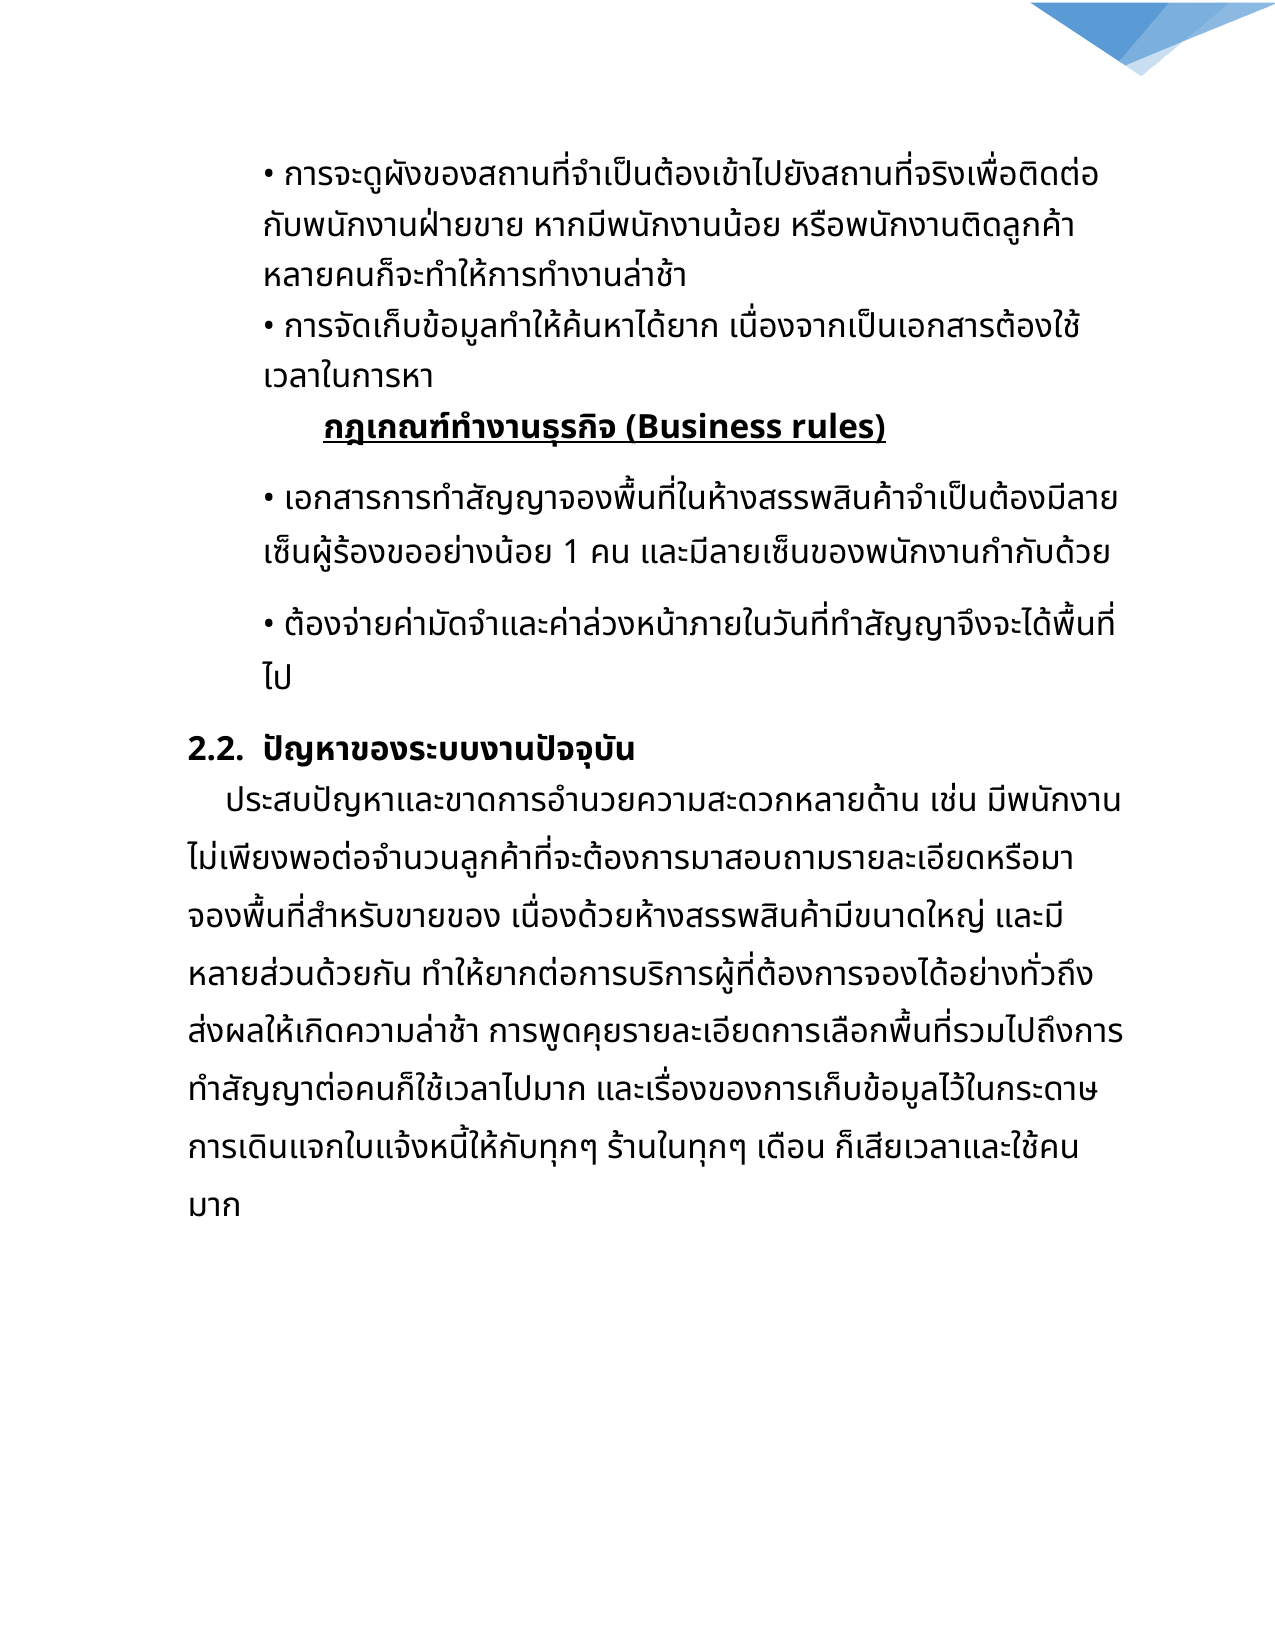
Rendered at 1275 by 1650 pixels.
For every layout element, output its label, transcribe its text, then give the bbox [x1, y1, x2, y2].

text • การจัดเก็บข้อมูลทำให้ค้นหาได้ยาก เนื่องจากเป็นเอกสารต้องใช้เวลาในการหา [262, 301, 1125, 402]
list ประสบปัญหาและขาดการอำนวยความสะดวกหลายด้าน เช่น มีพนักงานไม่เพียงพอต่อจำนวนลูกค้าที่จะต้องการมาสอบถามรายละเอียดหรือมาจองพื้นที่สำหรับขายของ เนื่องด้วยห้างสรรพสินค้ามีขนาดใหญ่ และมีหลายส่วนด้วยกัน ทำให้ยากต่อการบริการผู้ที่ต้องการจองได้อย่างทั่วถึง ส่งผลให้เกิดความล่าช้า การพูดคุยรายละเอียดการเลือกพื้นที่รวมไปถึงการทำสัญญาต่อคนก็ใช้เวลาไปมาก และเรื่องของการเก็บข้อมูลไว้ในกระดาษ การเดินแจกใบแจ้งหนี้ให้กับทุกๆ ร้านในทุกๆ เดือน ก็เสียเวลาและใช้คนมาก [187, 776, 1125, 1232]
text กฎเกณฑ์ทำงานธุรกิจ (Business rules) [150, 402, 1125, 453]
text • เอกสารการทำสัญญาจองพื้นที่ในห้างสรรพสินค้าจำเป็นต้องมีลายเซ็นผู้ร้องขออย่างน้อย 1 คน และมีลายเซ็นของพนักงานกำกับด้วย [262, 474, 1125, 579]
text • ต้องจ่ายค่ามัดจำและค่าล่วงหน้าภายในวันที่ทำสัญญาจึงจะได้พื้นที่ไป [262, 599, 1125, 704]
picture [1028, 2, 1275, 171]
text • การจะดูผังของสถานที่จำเป็นต้องเข้าไปยังสถานที่จริงเพื่อติดต่อกับพนักงานฝ่ายขาย หากมีพนักงานน้อย หรือพนักงานติดลูกค้าหลายคนก็จะทำให้การทำงานล่าช้า [262, 150, 1125, 301]
list ปัญหาของระบบงานปัจจุบัน [187, 725, 1125, 776]
